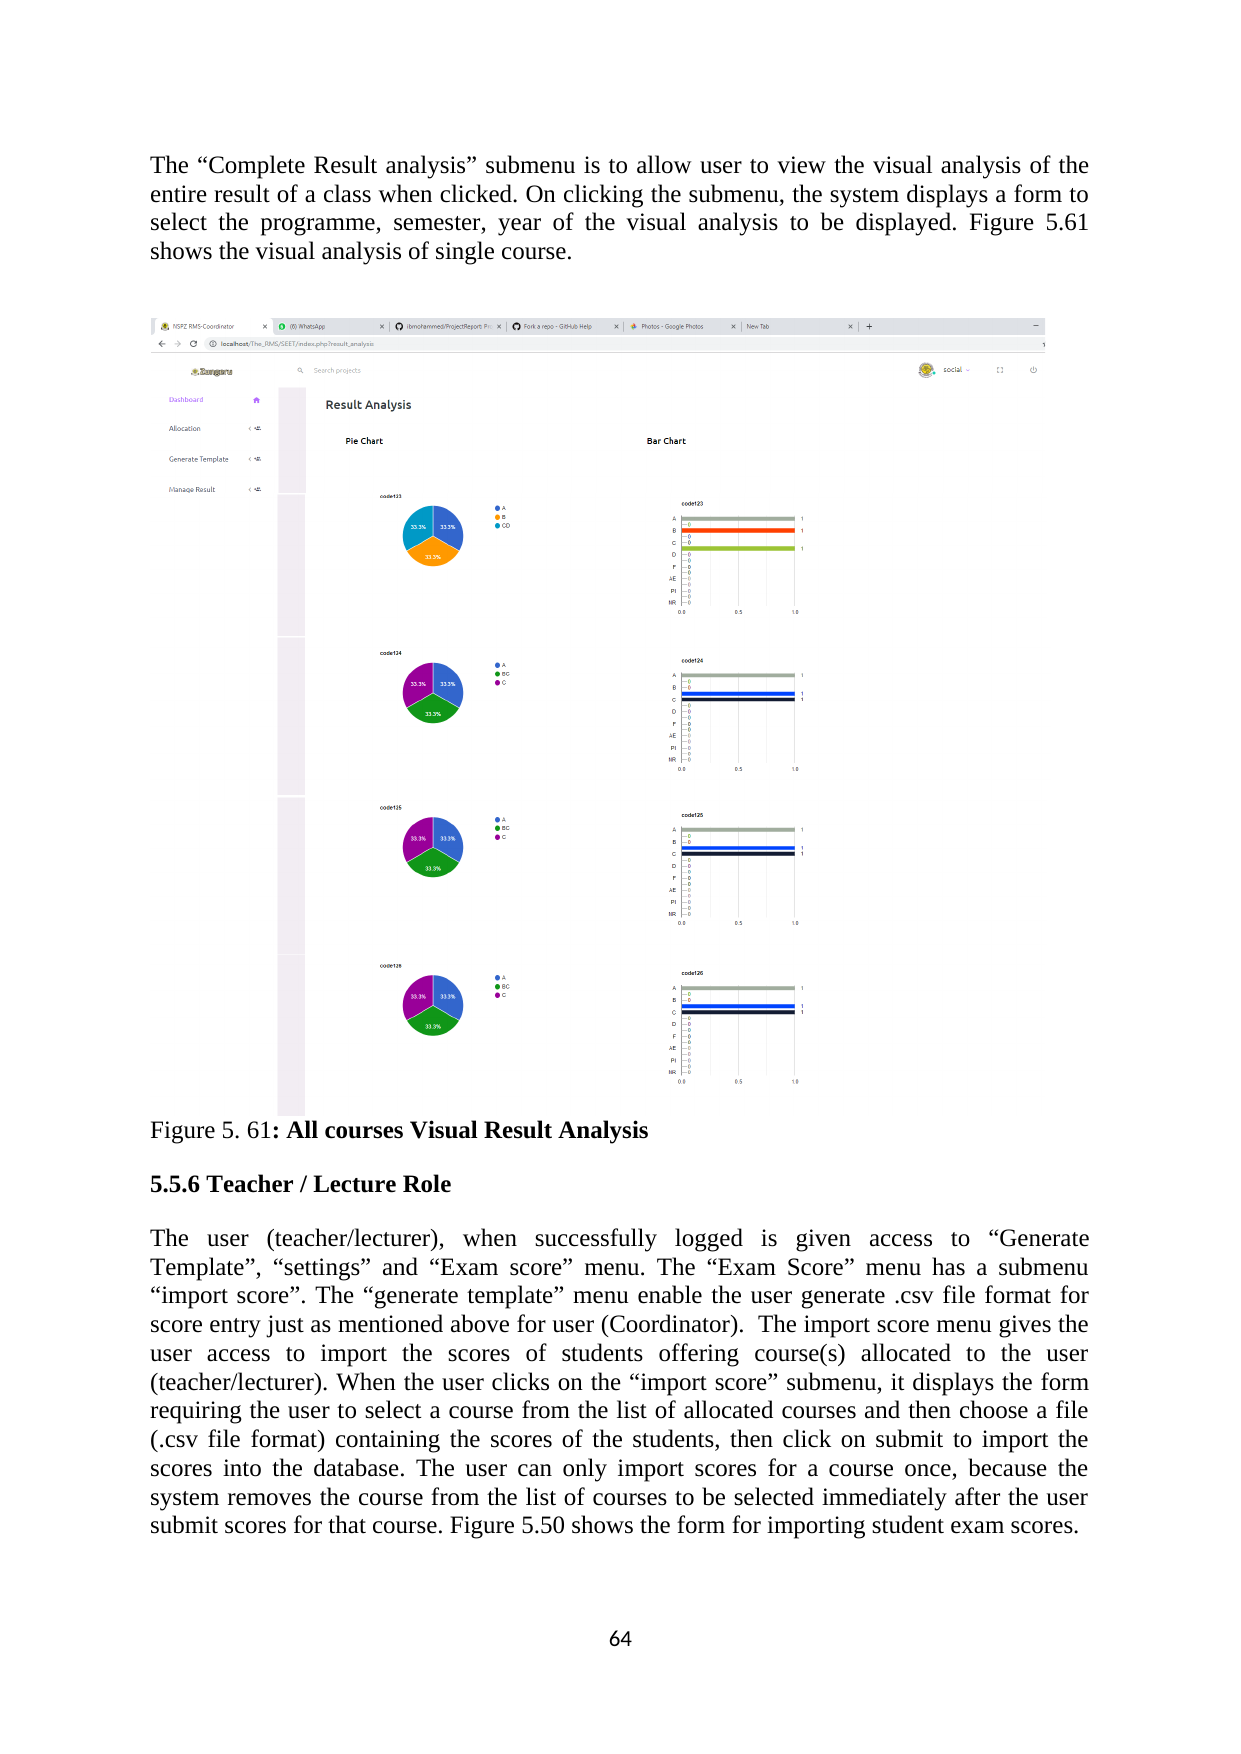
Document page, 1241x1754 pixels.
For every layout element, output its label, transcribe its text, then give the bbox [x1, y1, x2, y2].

subtitle 5.5.6 Teacher / Lecture Role [150, 1169, 1090, 1198]
text Figure 5. 61: All courses Visual Result Analysis [150, 1116, 1090, 1144]
text The “Complete Result analysis” submenu is to allow user to view the visual analysis of the entire result of a class when clicked. On clicking the submenu, the system displays a form to select the programme, semester, year of the visual analysis to be displayed. Figure 5.61 shows the visual analysis of single course. [150, 150, 1090, 265]
text The user (teacher/lecturer), when successfully logged is given access to “Generate Template”, “settings” and “Exam score” menu. The “Exam Score” menu has a submenu “import score”. The “generate template” menu enable the user generate .csv file format for score entry just as mentioned above for user (Coordinator). The import score menu gives the user access to import the scores of students offering course(s) allocated to the user (teacher/lecturer). When the user clicks on the “import score” submenu, it displays the form requiring the user to select a course from the list of allocated courses and then choose a file (.csv file format) containing the scores of the students, then click on submit to import the scores into the database. The user can only import scores for a course once, because the system removes the course from the list of courses to be selected immediately after the user submit scores for that course. Figure 5.50 shows the form for importing student exam scores. [150, 1223, 1090, 1539]
picture [150, 318, 1052, 1116]
